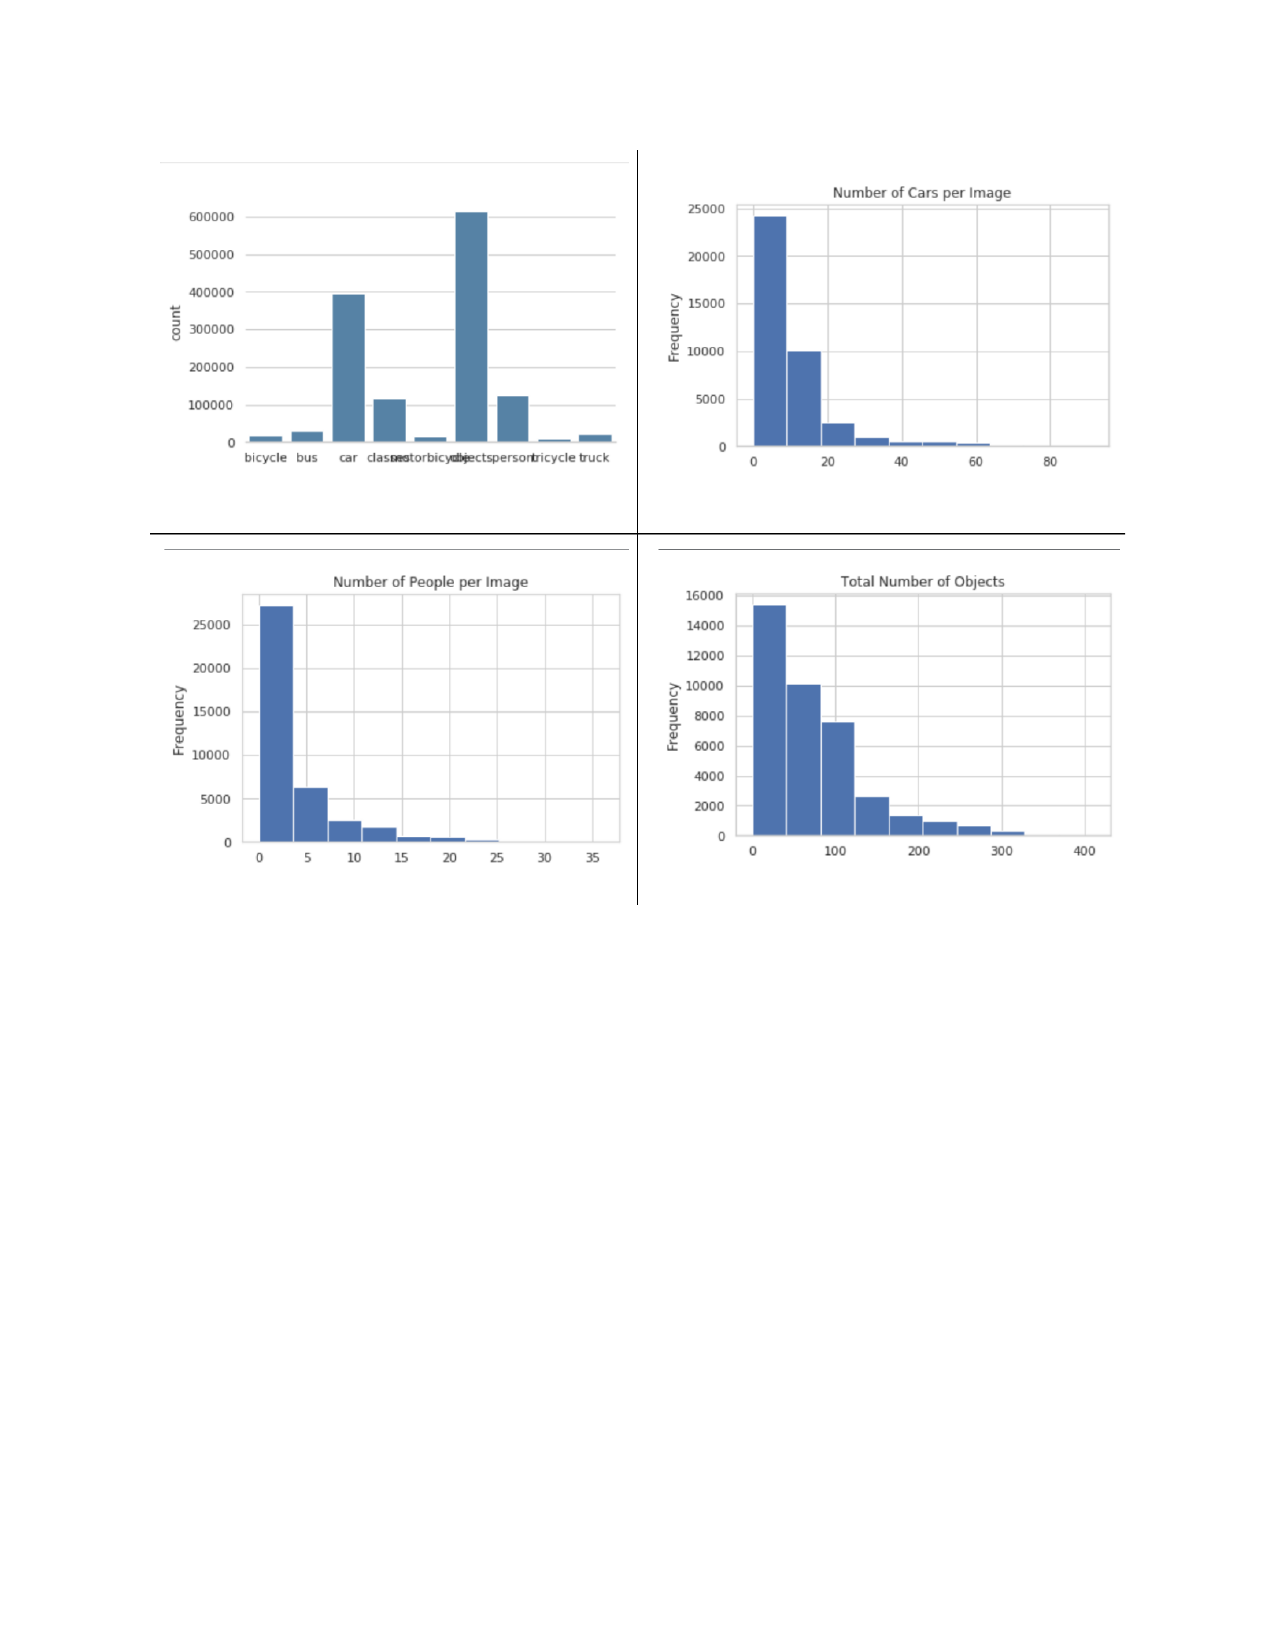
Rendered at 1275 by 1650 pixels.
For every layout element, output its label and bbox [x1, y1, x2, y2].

picture [150, 150, 1125, 905]
